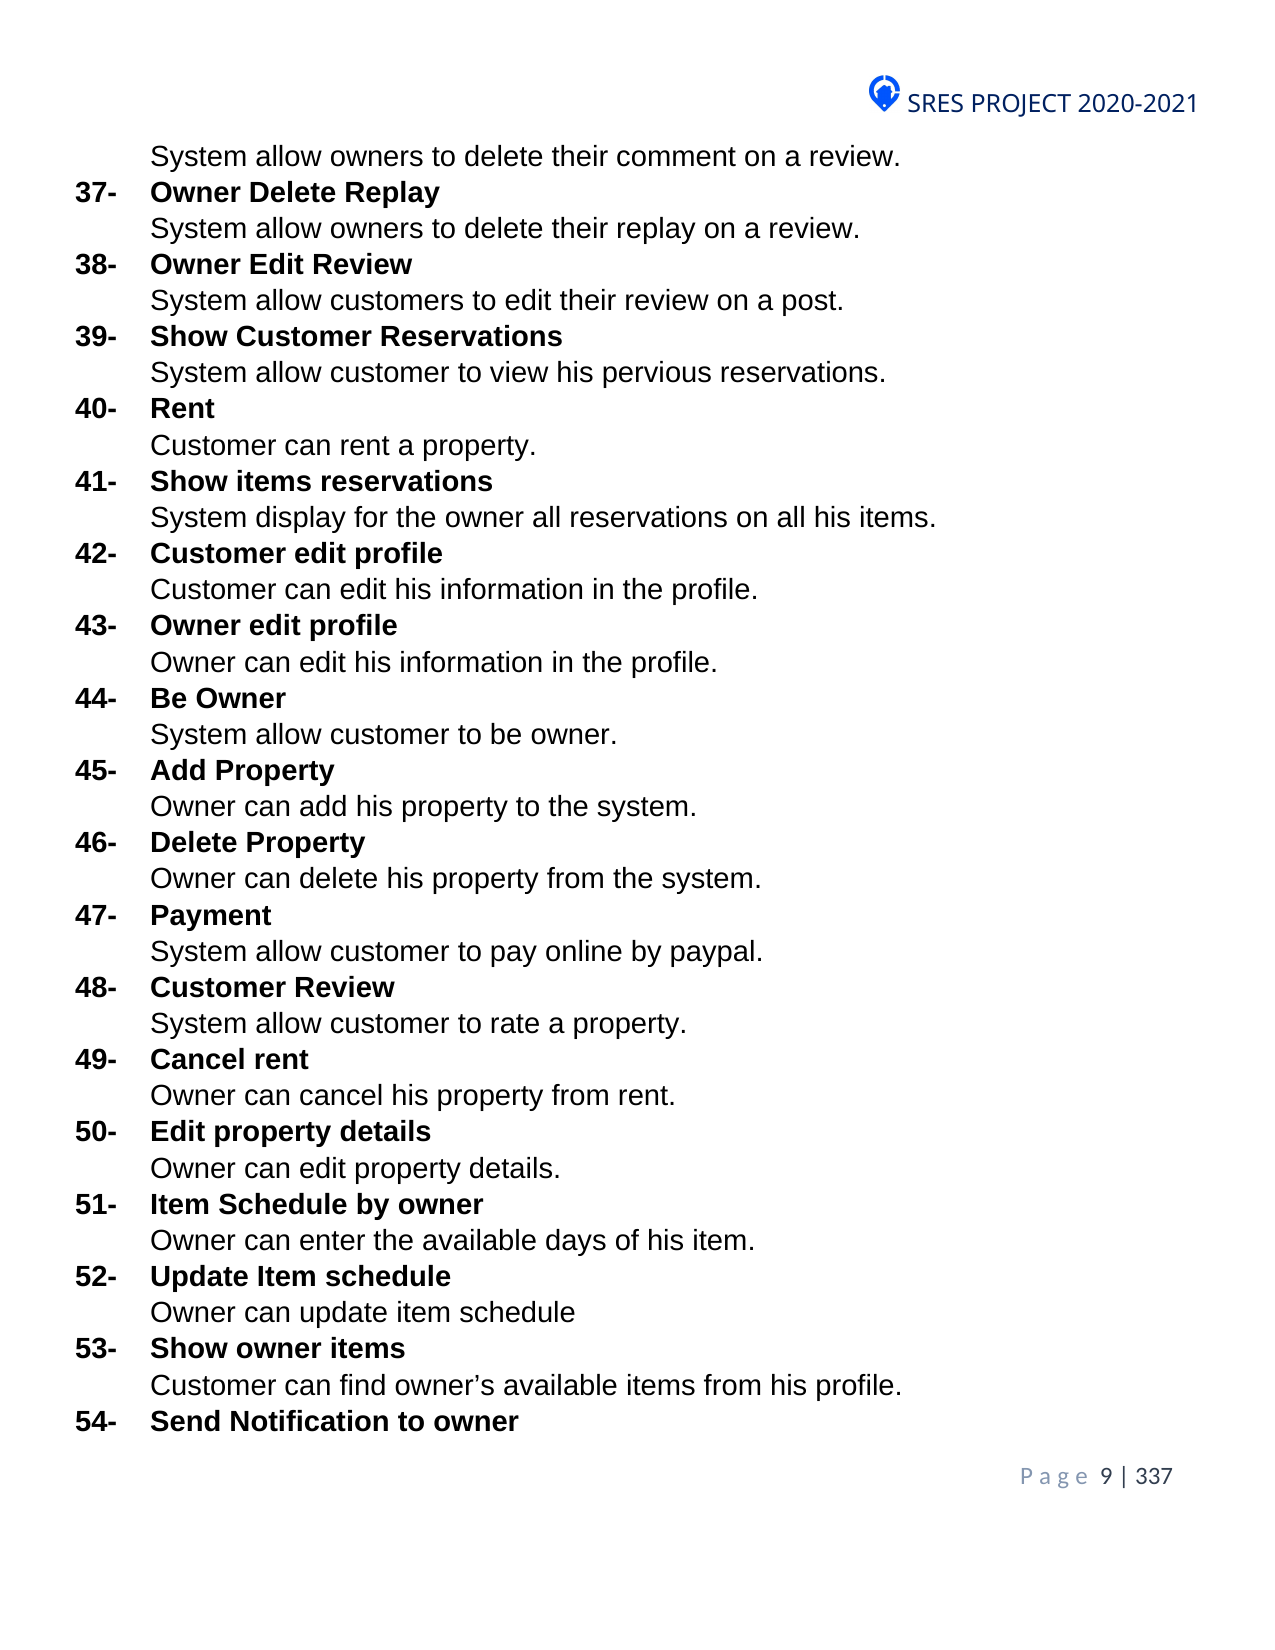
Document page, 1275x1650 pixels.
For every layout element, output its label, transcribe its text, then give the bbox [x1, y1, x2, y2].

list Owner can cancel his property from rent. [150, 1078, 1200, 1112]
list Be Owner [75, 681, 1200, 714]
list Owner can update item schedule [150, 1295, 1200, 1329]
list Owner Edit Review [75, 247, 1200, 281]
list System display for the owner all reservations on all his items. [150, 500, 1200, 533]
list Owner can edit his information in the profile. [150, 644, 1200, 678]
list Send Notification to owner [75, 1404, 1200, 1437]
list System allow customer to be owner. [150, 717, 1200, 750]
list System allow customers to edit their review on a post. [150, 283, 1200, 317]
list Owner can edit property details. [150, 1151, 1200, 1184]
list Cancel rent [75, 1042, 1200, 1076]
list Add Property [75, 753, 1200, 787]
list Customer can rent a property. [150, 428, 1200, 461]
list Edit property details [75, 1114, 1200, 1148]
list Rent [75, 392, 1200, 425]
list System allow customer to pay online by paypal. [150, 934, 1200, 967]
list System allow owners to delete their replay on a review. [150, 211, 1200, 244]
list Show Customer Reservations [75, 319, 1200, 353]
picture [868, 75, 901, 113]
list Owner can delete his property from the system. [150, 861, 1200, 895]
list Item Schedule by owner [75, 1187, 1200, 1220]
list System allow owners to delete their comment on a review. [150, 138, 1200, 172]
list Update Item schedule [75, 1259, 1200, 1293]
list Delete Property [75, 825, 1200, 859]
list Payment [75, 898, 1200, 931]
list System allow customer to view his pervious reservations. [150, 355, 1200, 389]
list Customer Review [75, 970, 1200, 1003]
list Owner Delete Replay [75, 175, 1200, 208]
list Customer edit profile [75, 536, 1200, 570]
list Customer can find owner’s available items from his profile. [150, 1367, 1200, 1401]
list Owner can enter the available days of his item. [150, 1223, 1200, 1256]
list Show items reservations [75, 464, 1200, 497]
list Customer can edit his information in the profile. [150, 572, 1200, 606]
list System allow customer to rate a property. [150, 1006, 1200, 1039]
list Owner edit profile [75, 608, 1200, 642]
list Owner can add his property to the system. [150, 789, 1200, 823]
list Show owner items [75, 1331, 1200, 1365]
